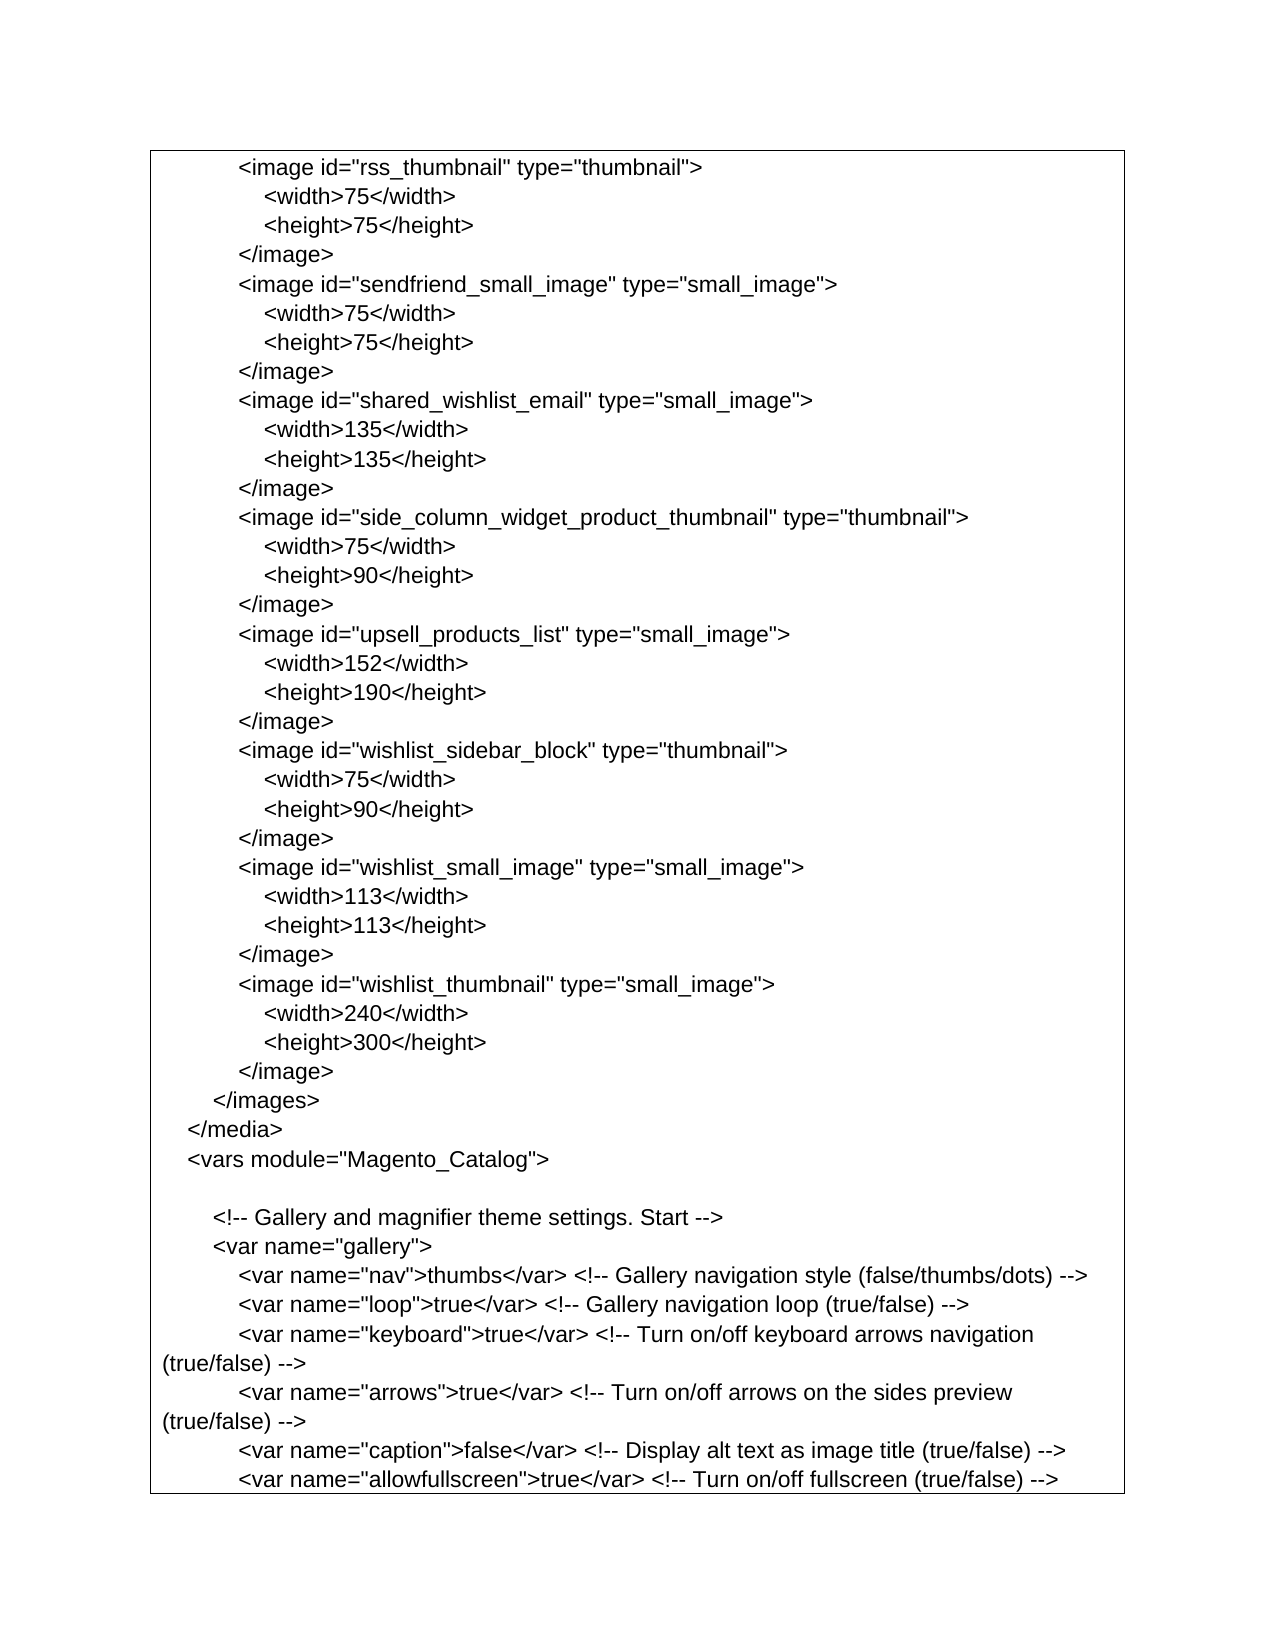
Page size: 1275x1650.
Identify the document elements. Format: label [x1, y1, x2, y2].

table_header [151, 151, 1124, 1493]
